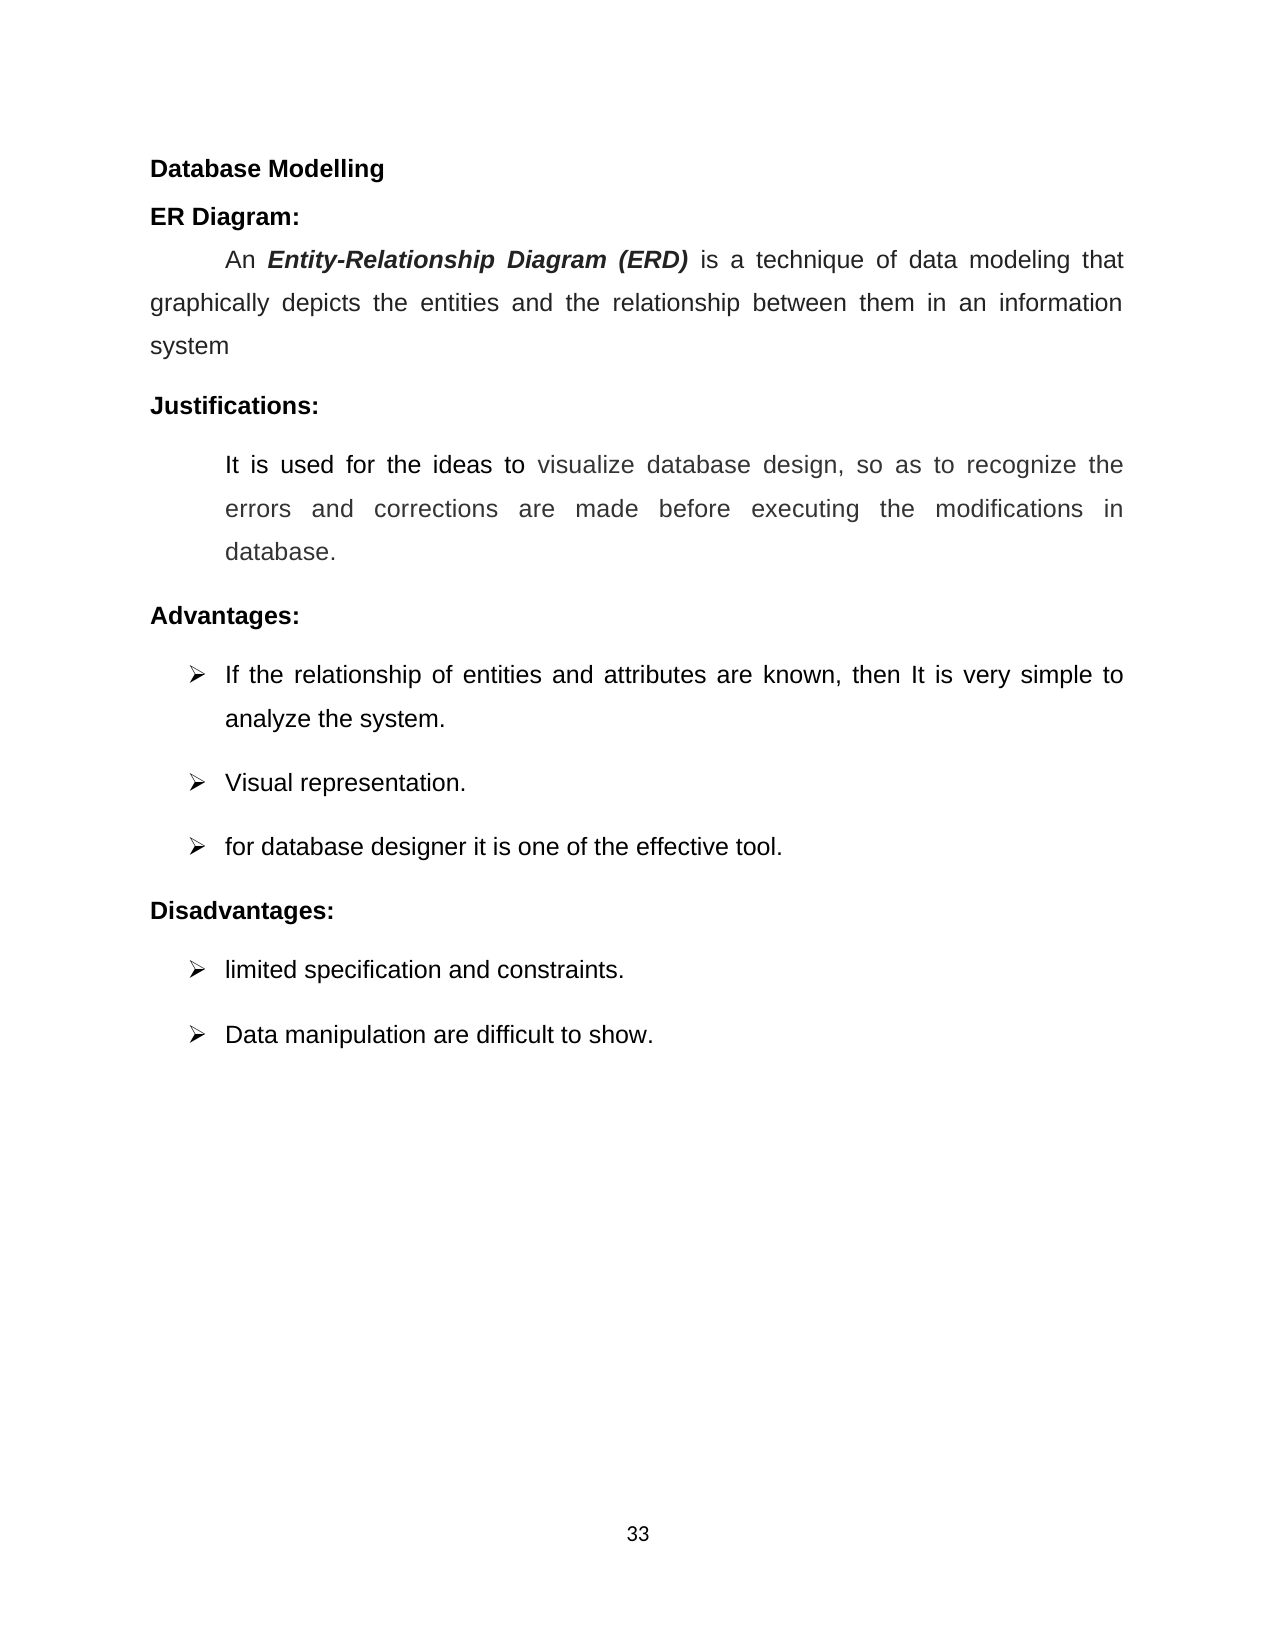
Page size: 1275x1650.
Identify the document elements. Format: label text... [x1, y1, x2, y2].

text Justifications: [150, 391, 1125, 419]
list If the relationship of entities and attributes are known, then It is very simple to analyze the system. [187, 660, 1125, 732]
text An Entity-Relationship Diagram (ERD) is a technique of data modeling that graphically depicts the entities and the relationship between them in an information system [150, 244, 1125, 288]
list Visual representation. [187, 768, 1125, 796]
subtitle Database Modelling [150, 154, 1125, 183]
list Data manipulation are difficult to show. [187, 1019, 1125, 1048]
list limited specification and constraints. [187, 956, 1125, 984]
subtitle ER Diagram: [150, 201, 1125, 230]
list for database designer it is one of the effective tool. [187, 832, 1125, 861]
text It is used for the ideas to visualize database design, so as to recognize the errors and corrections are made before executing the modifications in database. [225, 450, 1125, 494]
text Advantages: [150, 601, 1125, 629]
text Disadvantages: [150, 896, 1125, 924]
text It is used for the ideas to visualize database design, so as to recognize the errors and corrections are made before executing the modifications in database. [225, 522, 1125, 565]
text An Entity-Relationship Diagram (ERD) is a technique of data modeling that graphically depicts the entities and the relationship between them in an information system [150, 316, 1125, 359]
